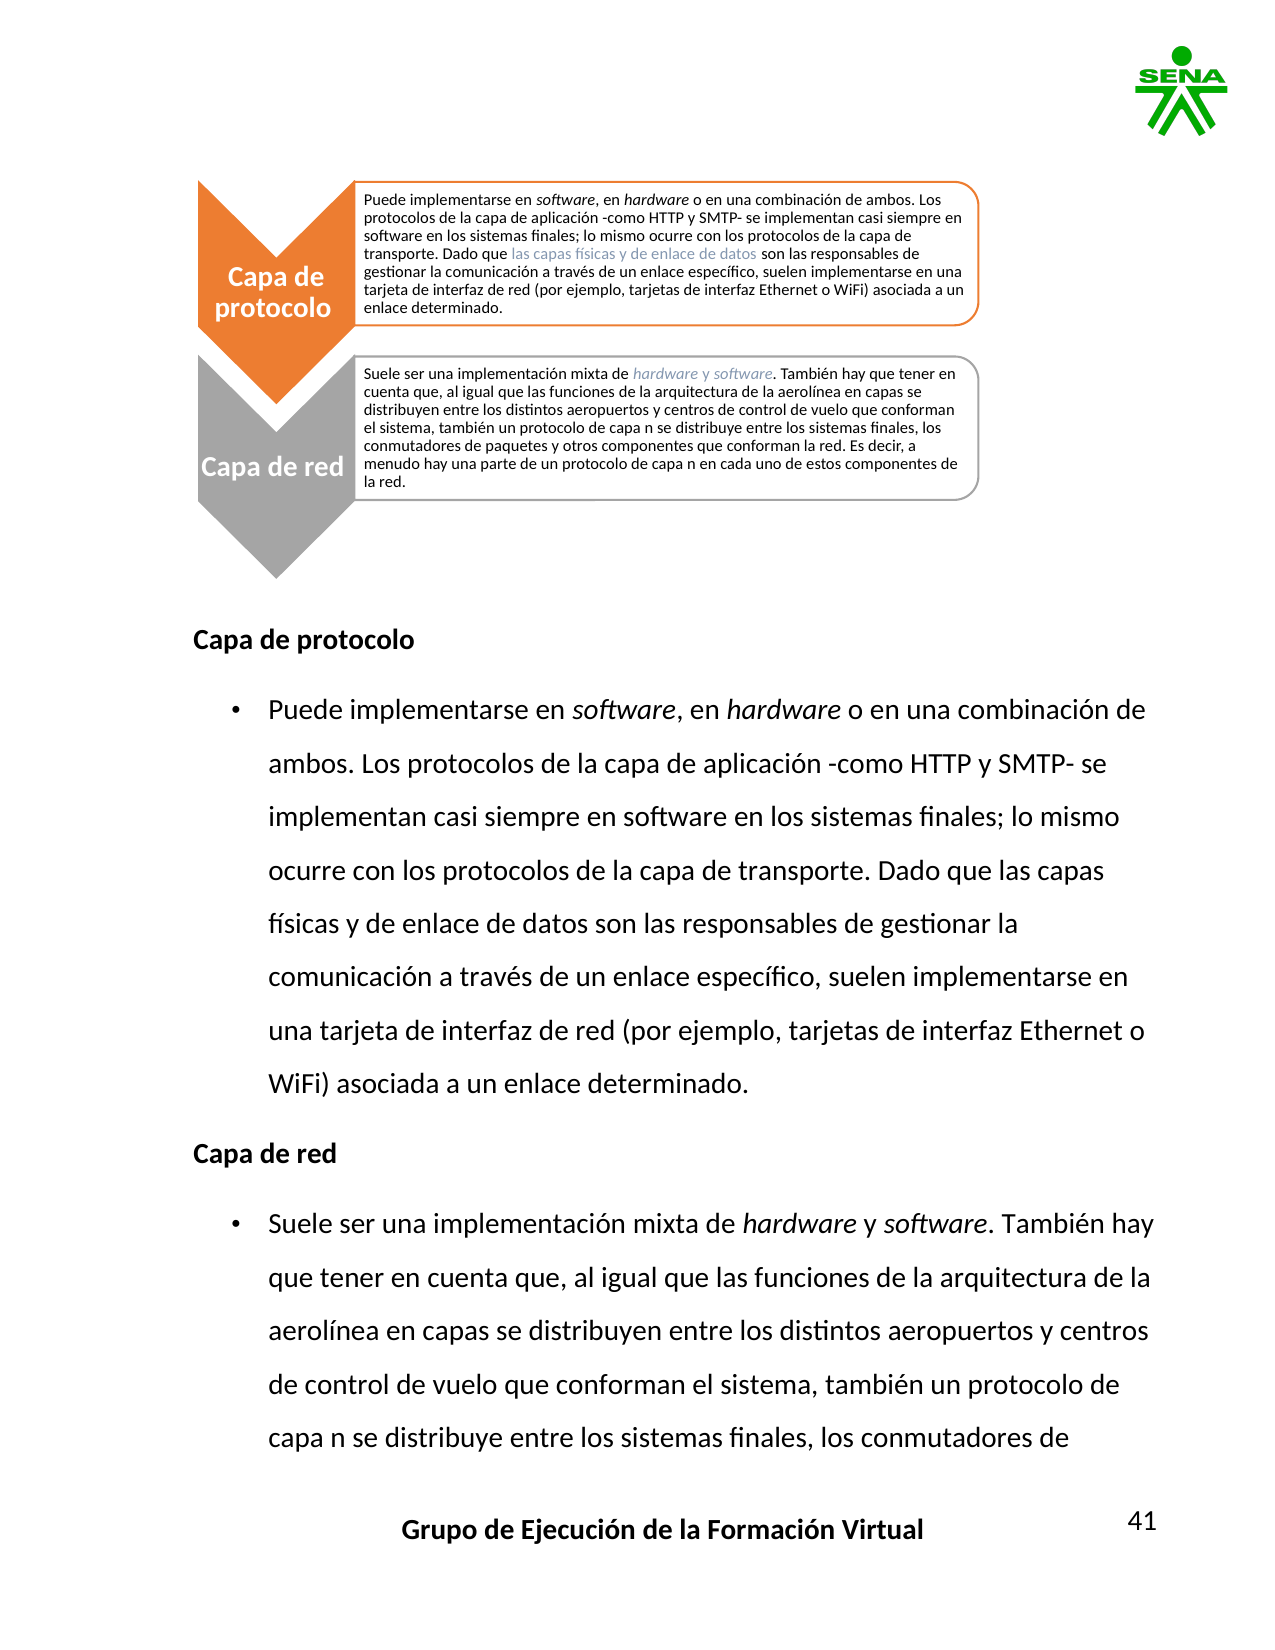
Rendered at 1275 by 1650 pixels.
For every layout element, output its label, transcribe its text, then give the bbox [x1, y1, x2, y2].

picture [1135, 46, 1228, 136]
text Capa de protocolo [193, 621, 1157, 657]
text Capa de red [193, 1135, 1157, 1171]
list Puede implementarse en software, en hardware o en una combinación de ambos. Los protocolos de la capa de aplicación -como HTTP y SMTP- se implementan casi siempre en software en los sistemas finales; lo mismo ocurre con los protocolos de la capa de transporte. Dado que las capas físicas y de enlace de datos son las responsables de gestionar la comunicación a través de un enlace específico, suelen implementarse en una tarjeta de interfaz de red (por ejemplo, tarjetas de interfaz Ethernet o WiFi) asociada a un enlace determinado. [231, 691, 1157, 1101]
